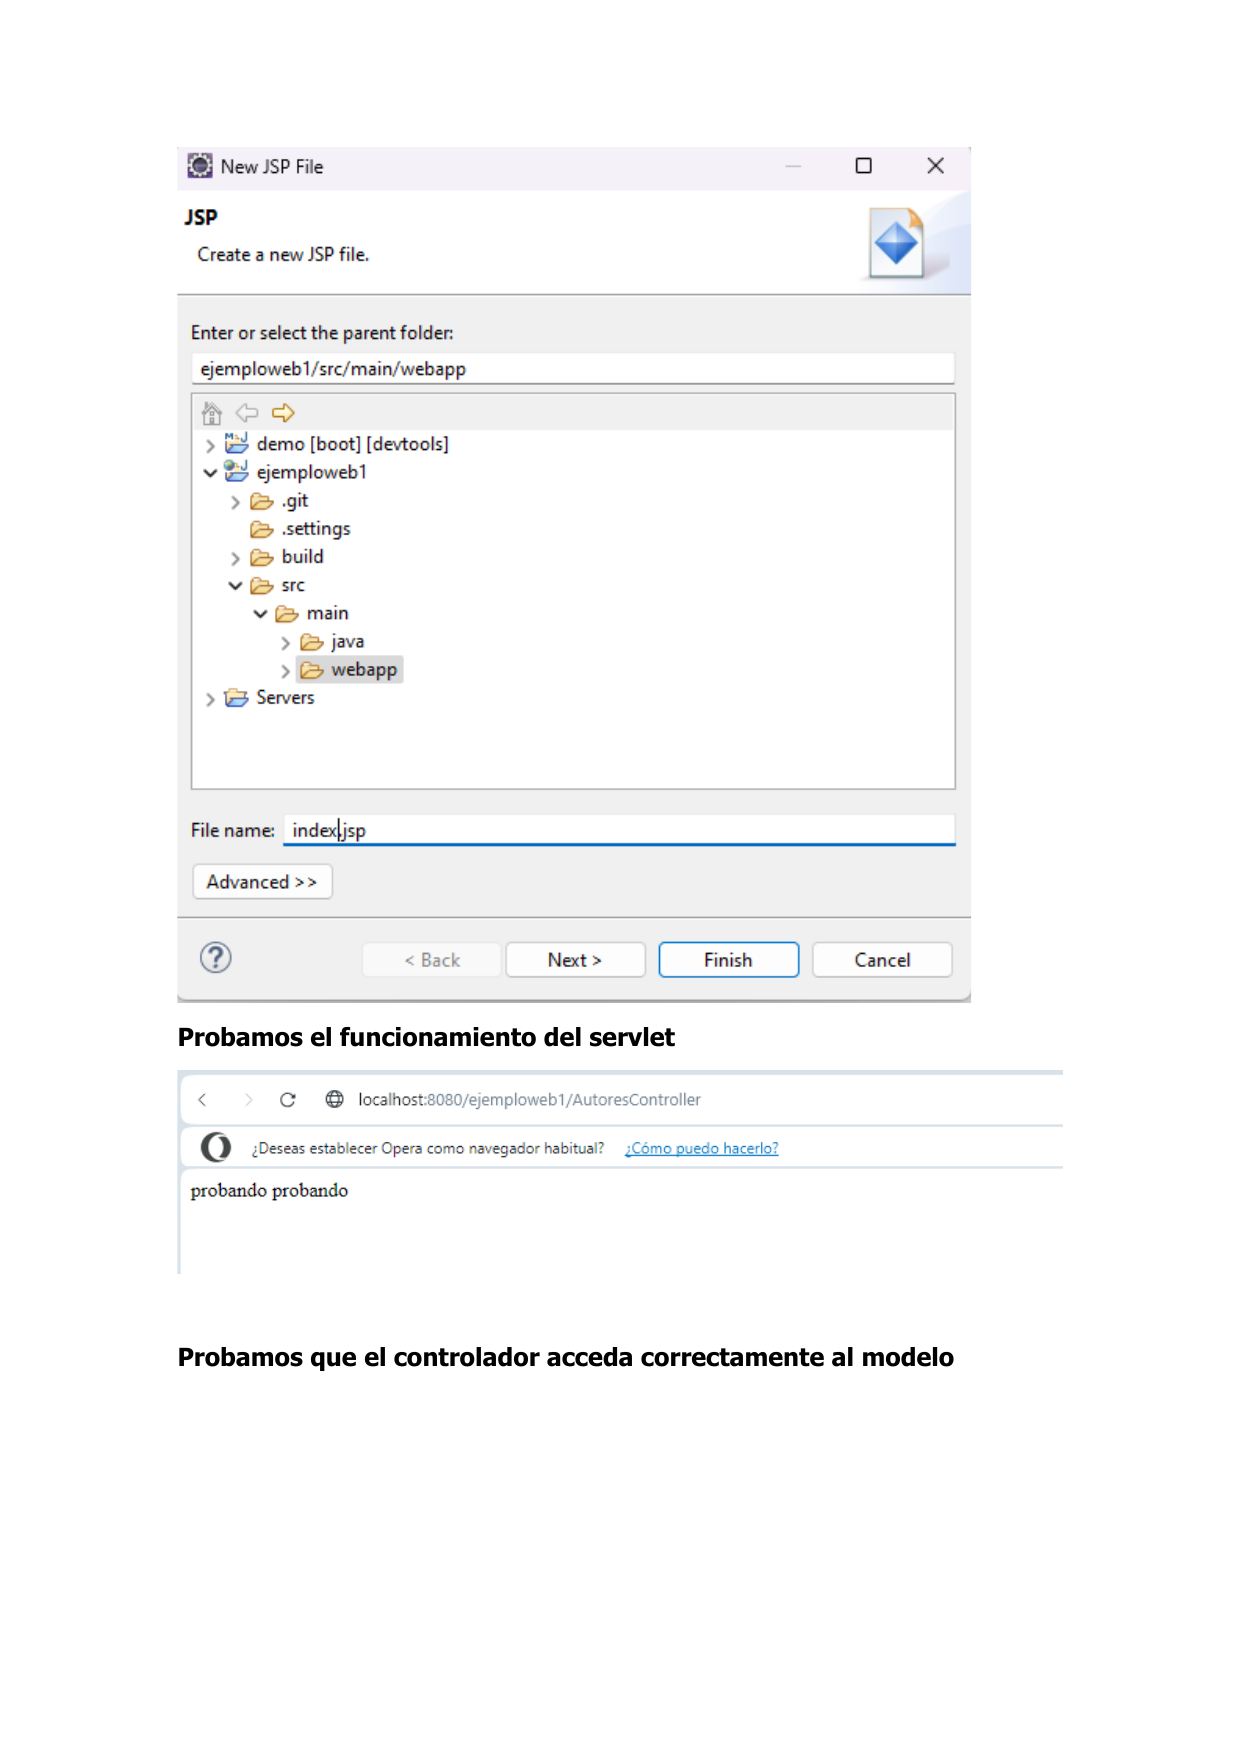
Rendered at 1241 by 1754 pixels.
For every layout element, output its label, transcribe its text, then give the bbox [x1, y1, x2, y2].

picture [177, 1070, 1063, 1274]
text Probamos el funcionamiento del servlet [177, 1021, 1063, 1051]
text Probamos que el controlador acceda correctamente al modelo [177, 1341, 1063, 1372]
picture [177, 147, 972, 1003]
